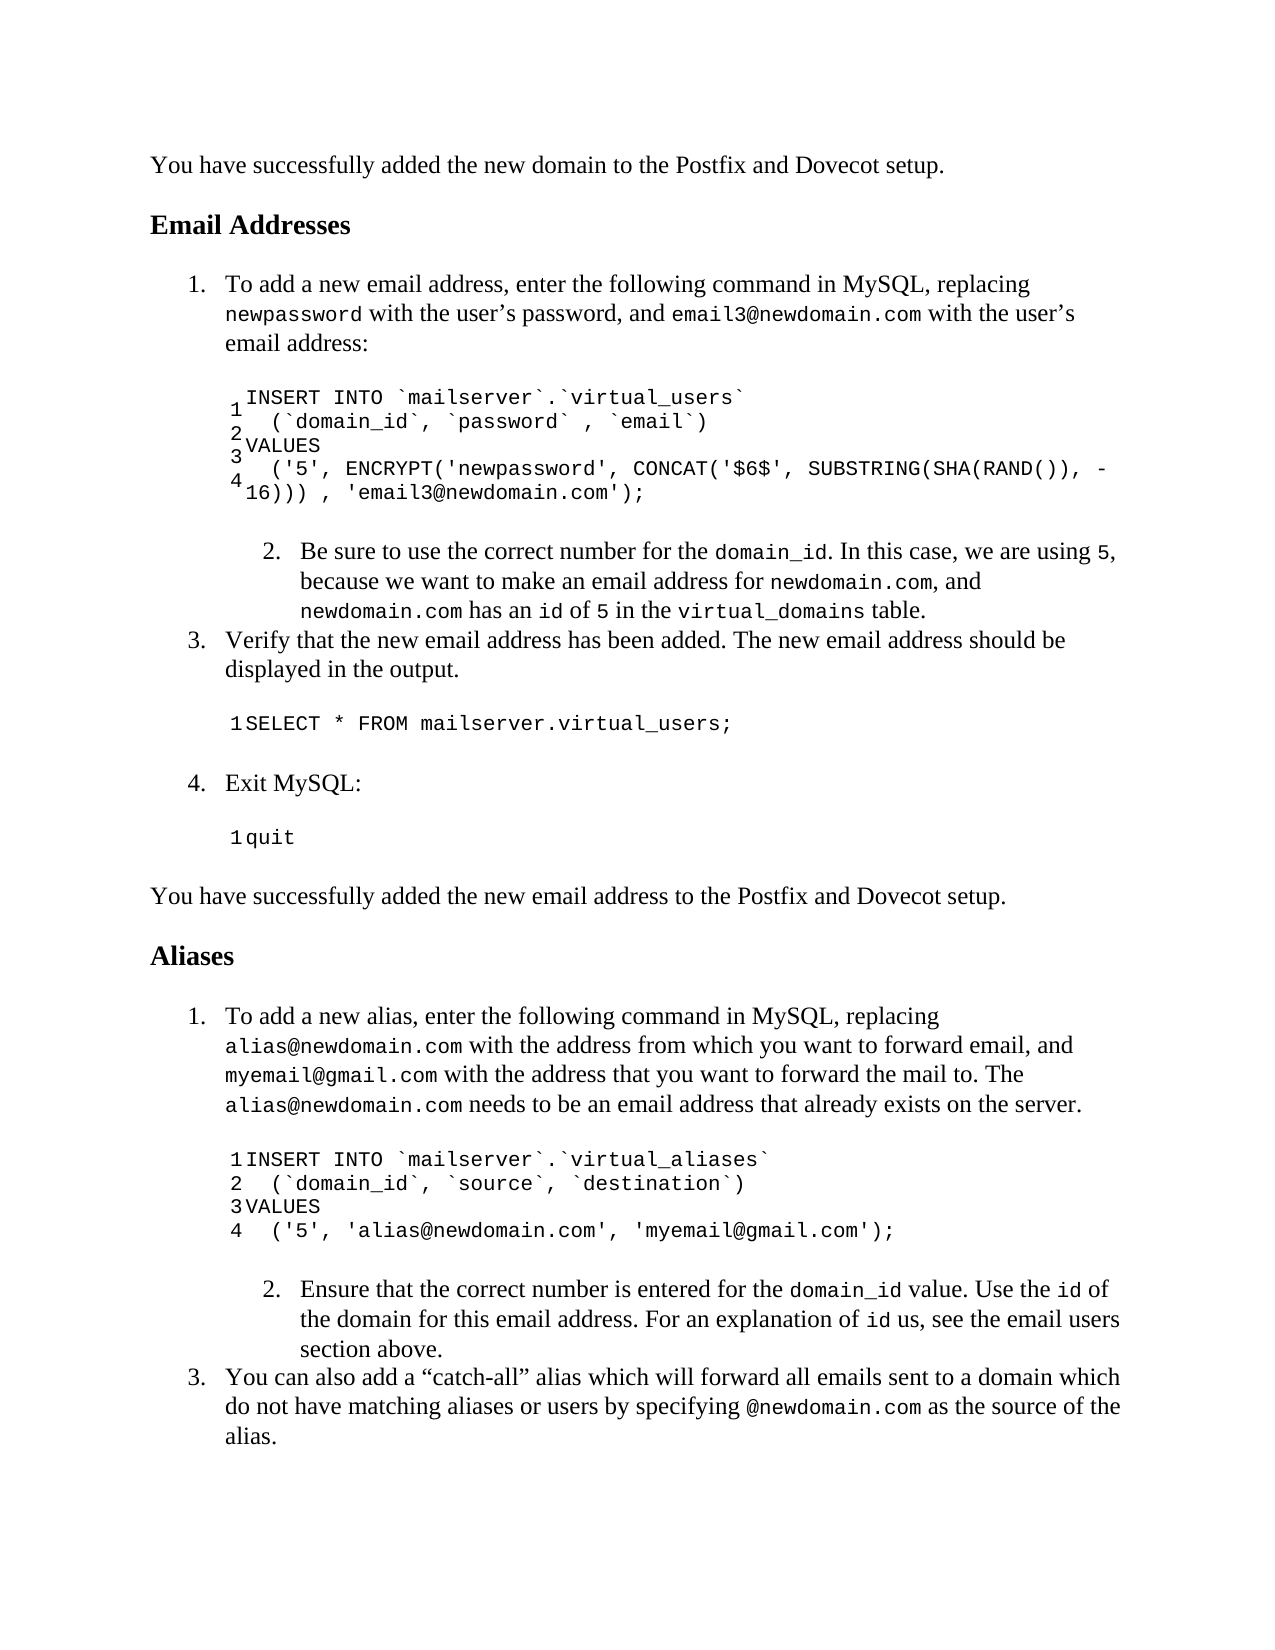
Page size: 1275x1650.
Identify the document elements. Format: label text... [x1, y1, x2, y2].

list Exit MySQL: [187, 768, 1125, 796]
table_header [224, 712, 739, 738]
text Aliases [150, 939, 1125, 972]
list To add a new email address, enter the following command in MySQL, replacing newpassword with the user’s password, and email3@newdomain.com with the user’s email address: [187, 269, 1125, 357]
list Ensure that the correct number is entered for the domain_id value. Use the id of the domain for this email address. For an explanation of id us, see the email users section above. [262, 1274, 1125, 1362]
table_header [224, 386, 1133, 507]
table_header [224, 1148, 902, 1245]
list You can also add a “catch-all” alias which will forward all emails sent to a domain which do not have matching aliases or users by specifying @newdomain.com as the source of the alias. [187, 1362, 1125, 1449]
text Email Addresses [150, 208, 1125, 240]
list Be sure to use the correct number for the domain_id. In this case, we are using 5, because we want to make an email address for newdomain.com, and newdomain.com has an id of 5 in the virtual_domains table. [262, 536, 1125, 625]
list Verify that the new email address has been added. The new email address should be displayed in the output. [187, 625, 1125, 682]
list To add a new alias, enter the following command in MySQL, replacing alias@newdomain.com with the address from which you want to forward email, and myemail@gmail.com with the address that you want to forward the mail to. The alias@newdomain.com needs to be an email address that already exists on the server. [187, 1001, 1125, 1118]
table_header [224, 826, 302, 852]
text You have successfully added the new domain to the Postfix and Dovecot setup. [150, 150, 1125, 179]
text You have successfully added the new email address to the Postfix and Dovecot setup. [150, 881, 1125, 910]
